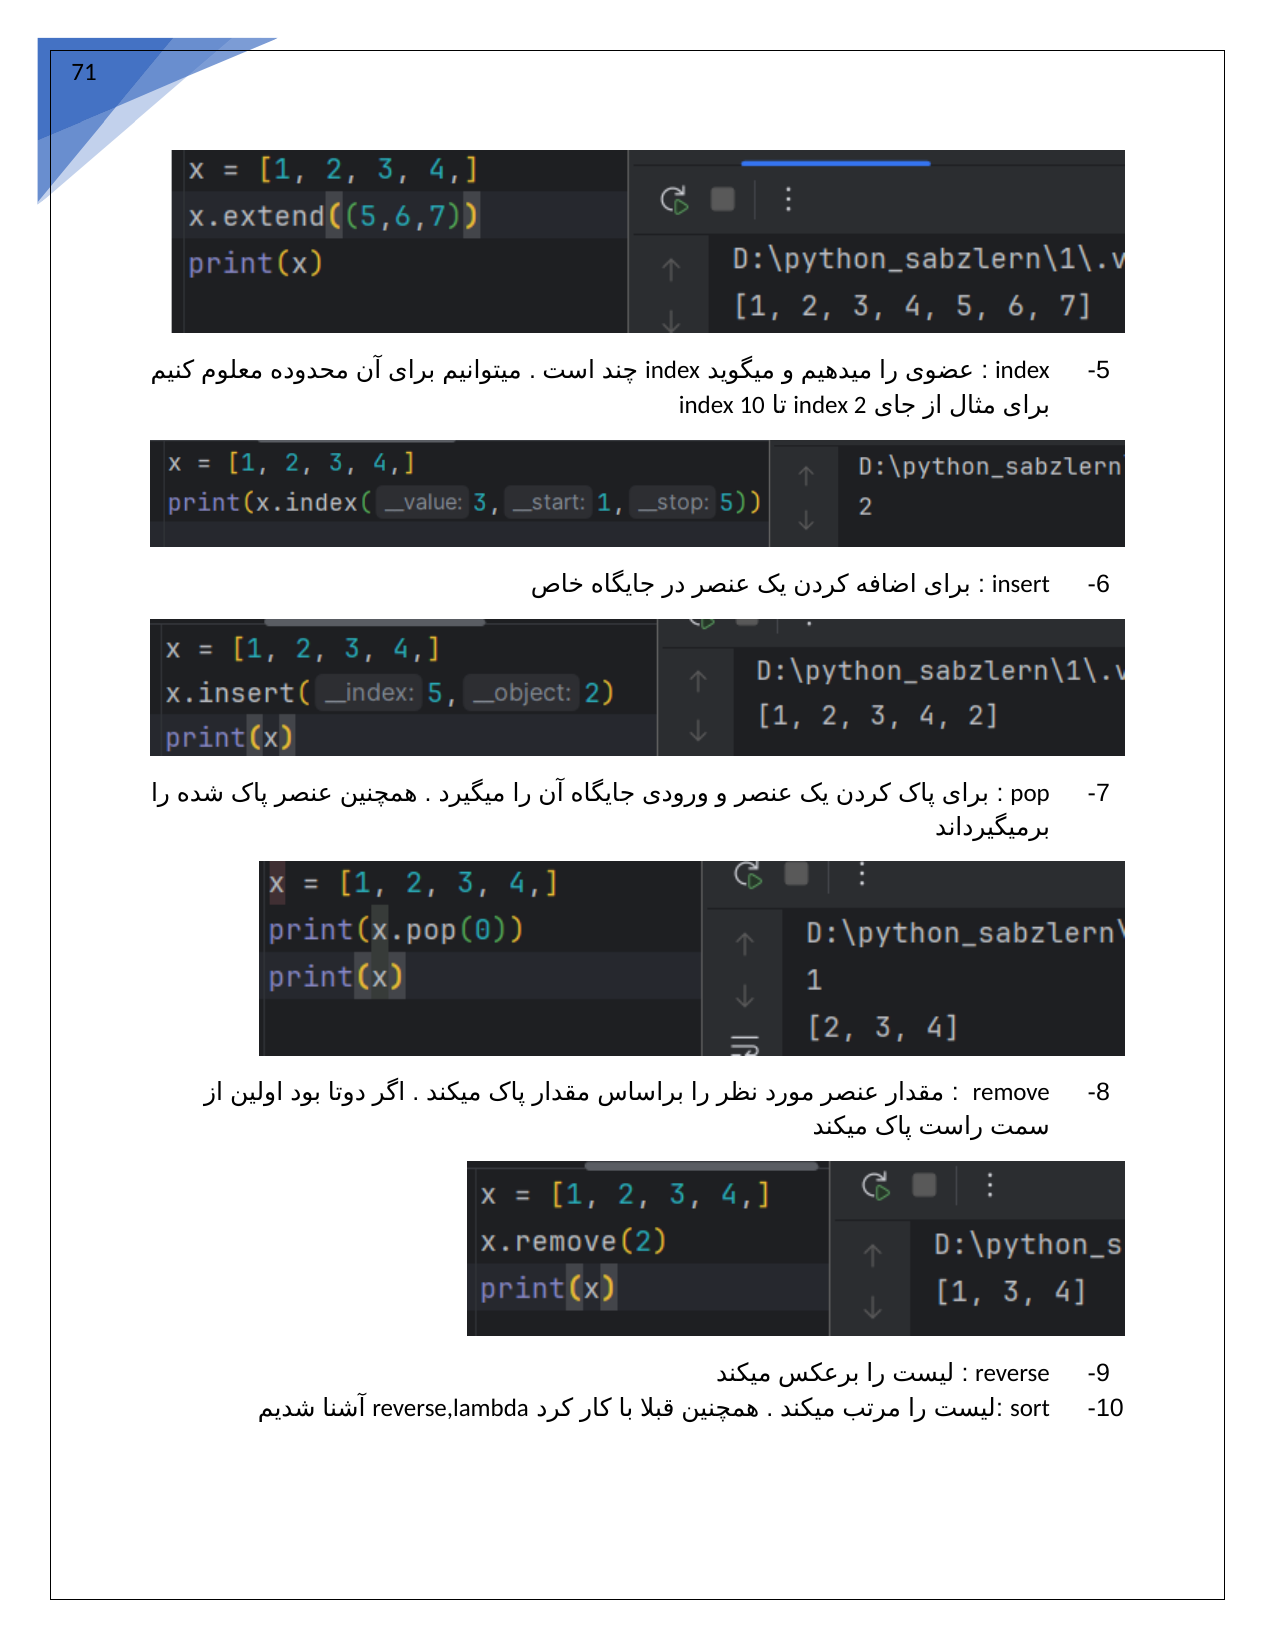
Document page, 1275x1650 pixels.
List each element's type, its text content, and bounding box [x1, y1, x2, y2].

list reverse : لیست را برعکس میکند [150, 1357, 1087, 1388]
list pop : برای پاک کردن یک عنصر و ورودی جایگاه آن را میگیرد . همچنین عنصر پاک شده را برمیگیرداند [150, 777, 1087, 841]
picture [150, 440, 1125, 547]
list remove : مقدار عنصر مورد نظر را براساس مقدار پاک میکند . اگر دوتا بود اولین از سمت راست پاک میکند [150, 1076, 1087, 1140]
picture [259, 861, 1125, 1056]
list sort :لیست را مرتب میکند . همچنین قبلا با کار کرد reverse,lambda آشنا شدیم [150, 1392, 1087, 1423]
picture [467, 1161, 1125, 1336]
list insert : برای اضافه کردن یک عنصر در جایگاه خاص [150, 568, 1087, 599]
list index : عضوی را میدهیم و میگوید index چند است . میتوانیم برای آن محدوده معلوم کنیم برای مثال از جای index 2 تا index 10 [150, 354, 1087, 419]
picture [37, 37, 279, 206]
picture [150, 619, 1125, 756]
picture [51, 51, 1125, 333]
